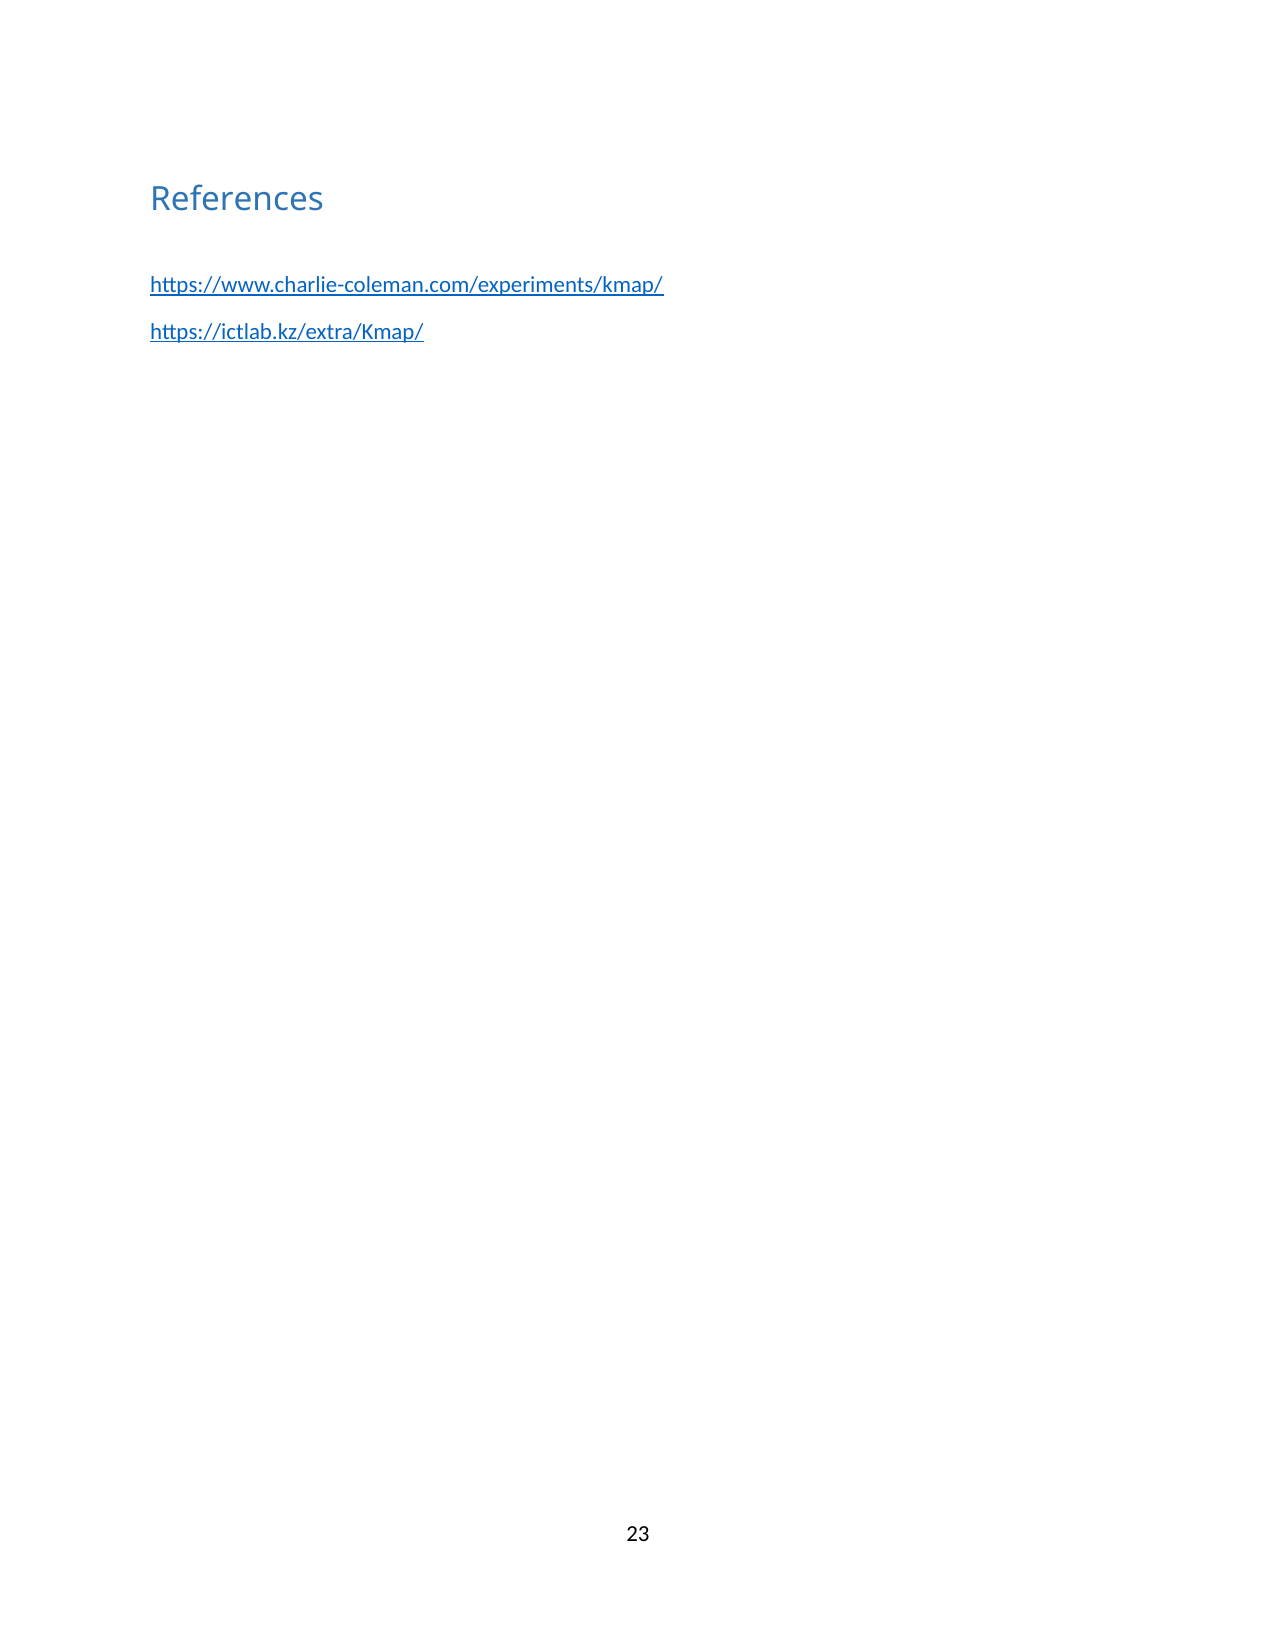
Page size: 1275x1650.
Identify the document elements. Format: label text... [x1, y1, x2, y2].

text https://ictlab.kz/extra/Kmap/ [150, 317, 1125, 345]
subtitle References [150, 175, 1125, 220]
text https://www.charlie-coleman.com/experiments/kmap/ [150, 270, 1125, 298]
